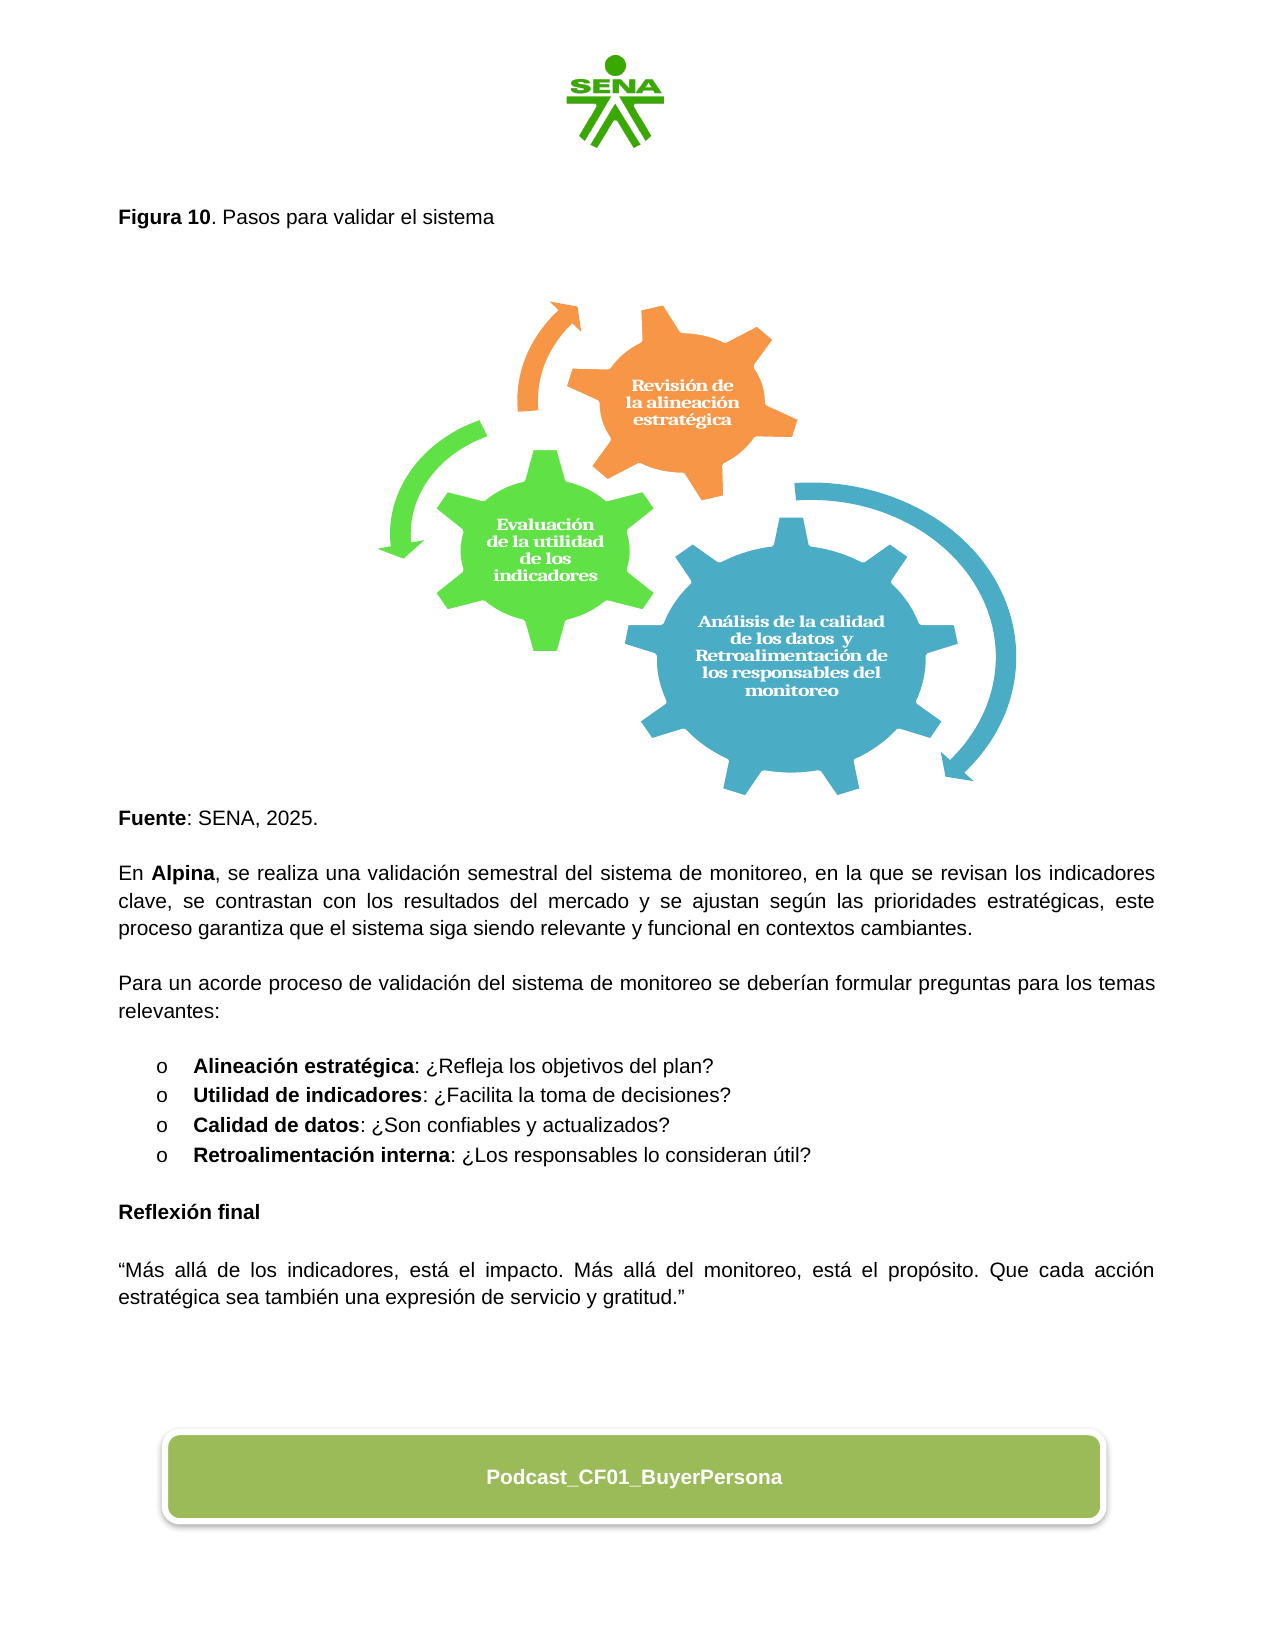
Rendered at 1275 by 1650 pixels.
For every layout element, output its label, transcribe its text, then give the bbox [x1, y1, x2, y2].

text Para un acorde proceso de validación del sistema de monitoreo se deberían formular preguntas para los temas relevantes: [118, 971, 1157, 1022]
list Retroalimentación interna: ¿Los responsables lo consideran útil? [156, 1142, 1157, 1168]
text Reflexión final [118, 1200, 1157, 1224]
list Utilidad de indicadores: ¿Facilita la toma de decisiones? [156, 1083, 1157, 1109]
text Fuente: SENA, 2025. [118, 806, 1157, 830]
text Figura 10. Pasos para validar el sistema [118, 205, 1157, 229]
list Alineación estratégica: ¿Refleja los objetivos del plan? [156, 1053, 1157, 1079]
text En Alpina, se realiza una validación semestral del sistema de monitoreo, en la que se revisan los indicadores clave, se contrastan con los resultados del mercado y se ajustan según las prioridades estratégicas, este proceso garantiza que el sistema siga siendo relevante y funcional en contextos cambiantes. [118, 861, 1157, 940]
text “Más allá de los indicadores, está el impacto. Más allá del monitoreo, está el propósito. Que cada acción estratégica sea también una expresión de servicio y gratitud.” [118, 1257, 1157, 1309]
picture [566, 55, 664, 148]
list Calidad de datos: ¿Son confiables y actualizados? [156, 1113, 1157, 1139]
